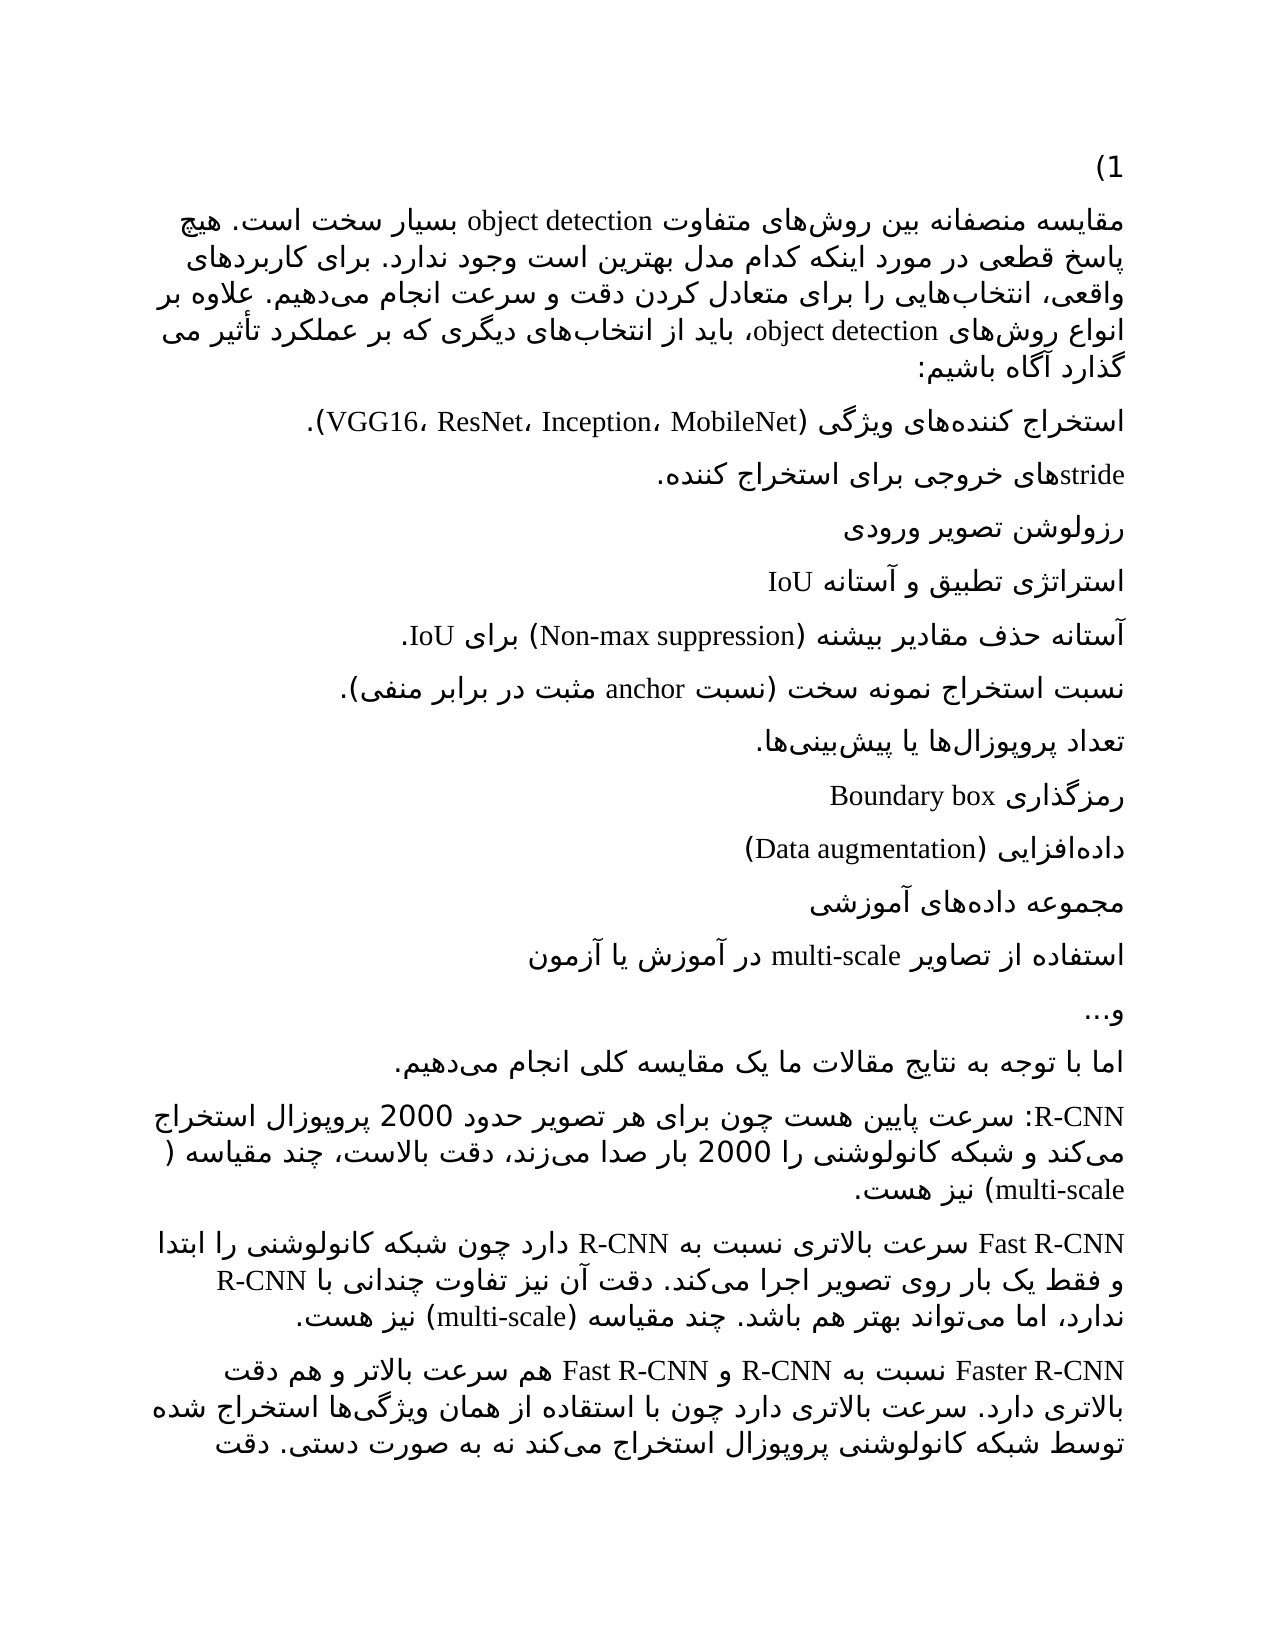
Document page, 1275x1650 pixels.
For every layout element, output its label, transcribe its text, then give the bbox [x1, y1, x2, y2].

text 1) [150, 150, 1125, 184]
text اما با توجه به نتایج مقالات ما یک مقایسه کلی انجام می‌دهیم. [150, 1045, 1125, 1079]
text استخراج کننده‌های ویژگی (VGG16، ResNet، Inception، MobileNet). [150, 404, 1125, 438]
text آستانه حذف مقادیر بیشنه (Non-max suppression) برای IoU. [150, 618, 1125, 652]
text مجموعه داده‌های آموزشی [150, 885, 1125, 919]
text تعداد پروپوزال‌ها یا پیش‌بینی‌ها. [150, 725, 1125, 759]
text رمزگذاری Boundary box [150, 778, 1125, 812]
text رزولوشن تصویر ورودی [150, 511, 1125, 545]
text استفاده از تصاویر multi-scale در آموزش یا آزمون [150, 938, 1125, 973]
text R-CNN: سرعت پایین هست چون برای هر تصویر حدود 2000 پروپوزال استخراج می‌کند و شبکه کانولوشنی را 2000 بار صدا می‌زند، دقت بالاست، چند مقیاسه (multi-scale) نیز هست. [150, 1099, 1125, 1206]
text استراتژی تطبیق و آستانه IoU [150, 564, 1125, 598]
text مقایسه منصفانه بین روش‌های متفاوت object detection بسیار سخت است. هیچ پاسخ قطعی در مورد اینکه کدام مدل بهترین است وجود ندارد. برای کاربردهای واقعی، انتخاب‌هایی را برای متعادل کردن دقت و سرعت انجام می‌دهیم. علاوه بر انواع روش‌های object detection، باید از انتخاب‌های دیگری که بر عملکرد تأثیر می گذارد آگاه باشیم: [150, 203, 1125, 384]
text داده‌افزایی (Data augmentation) [150, 832, 1125, 866]
text Fast R-CNN سرعت بالاتری نسبت به R-CNN دارد چون شبکه کانولوشنی را ابتدا و فقط یک بار روی تصویر اجرا می‌کند. دقت آن نیز تفاوت چندانی با R-CNN ندارد، اما می‌تواند بهتر هم باشد. چند مقیاسه (multi-scale) نیز هست. [150, 1226, 1125, 1334]
text نسبت استخراج نمونه سخت (نسبت anchor مثبت در برابر منفی). [150, 671, 1125, 705]
text و... [150, 992, 1125, 1026]
text strideهای خروجی برای استخراج کننده. [150, 457, 1125, 491]
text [150, 1353, 1125, 1461]
